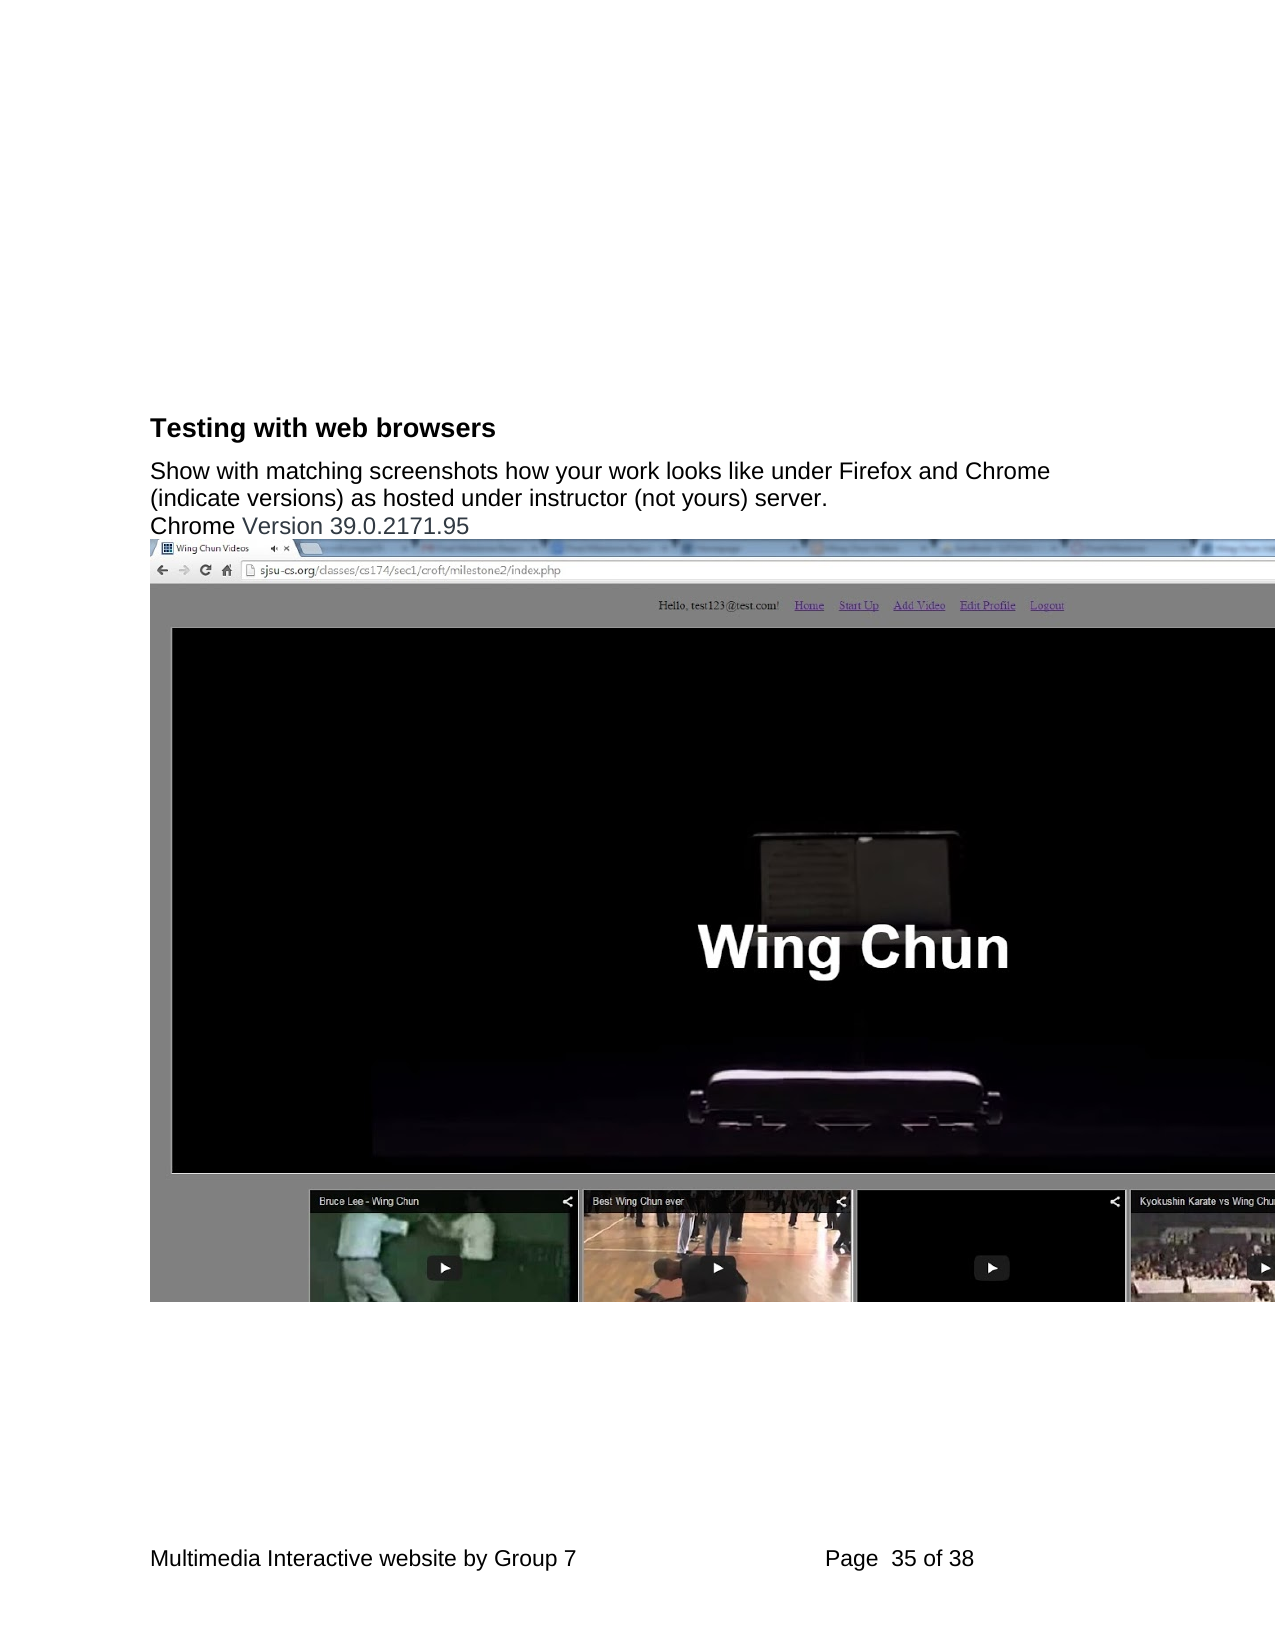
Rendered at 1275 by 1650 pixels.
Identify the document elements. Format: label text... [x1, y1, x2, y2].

subtitle Testing with web browsers [150, 412, 1125, 444]
text Show with matching screenshots how your work looks like under Firefox and Chrome (indicate versions) as hosted under instructor (not yours) server. [150, 457, 1125, 512]
text Chrome Version 39.0.2171.95 [150, 512, 1125, 539]
picture [150, 539, 1275, 1302]
